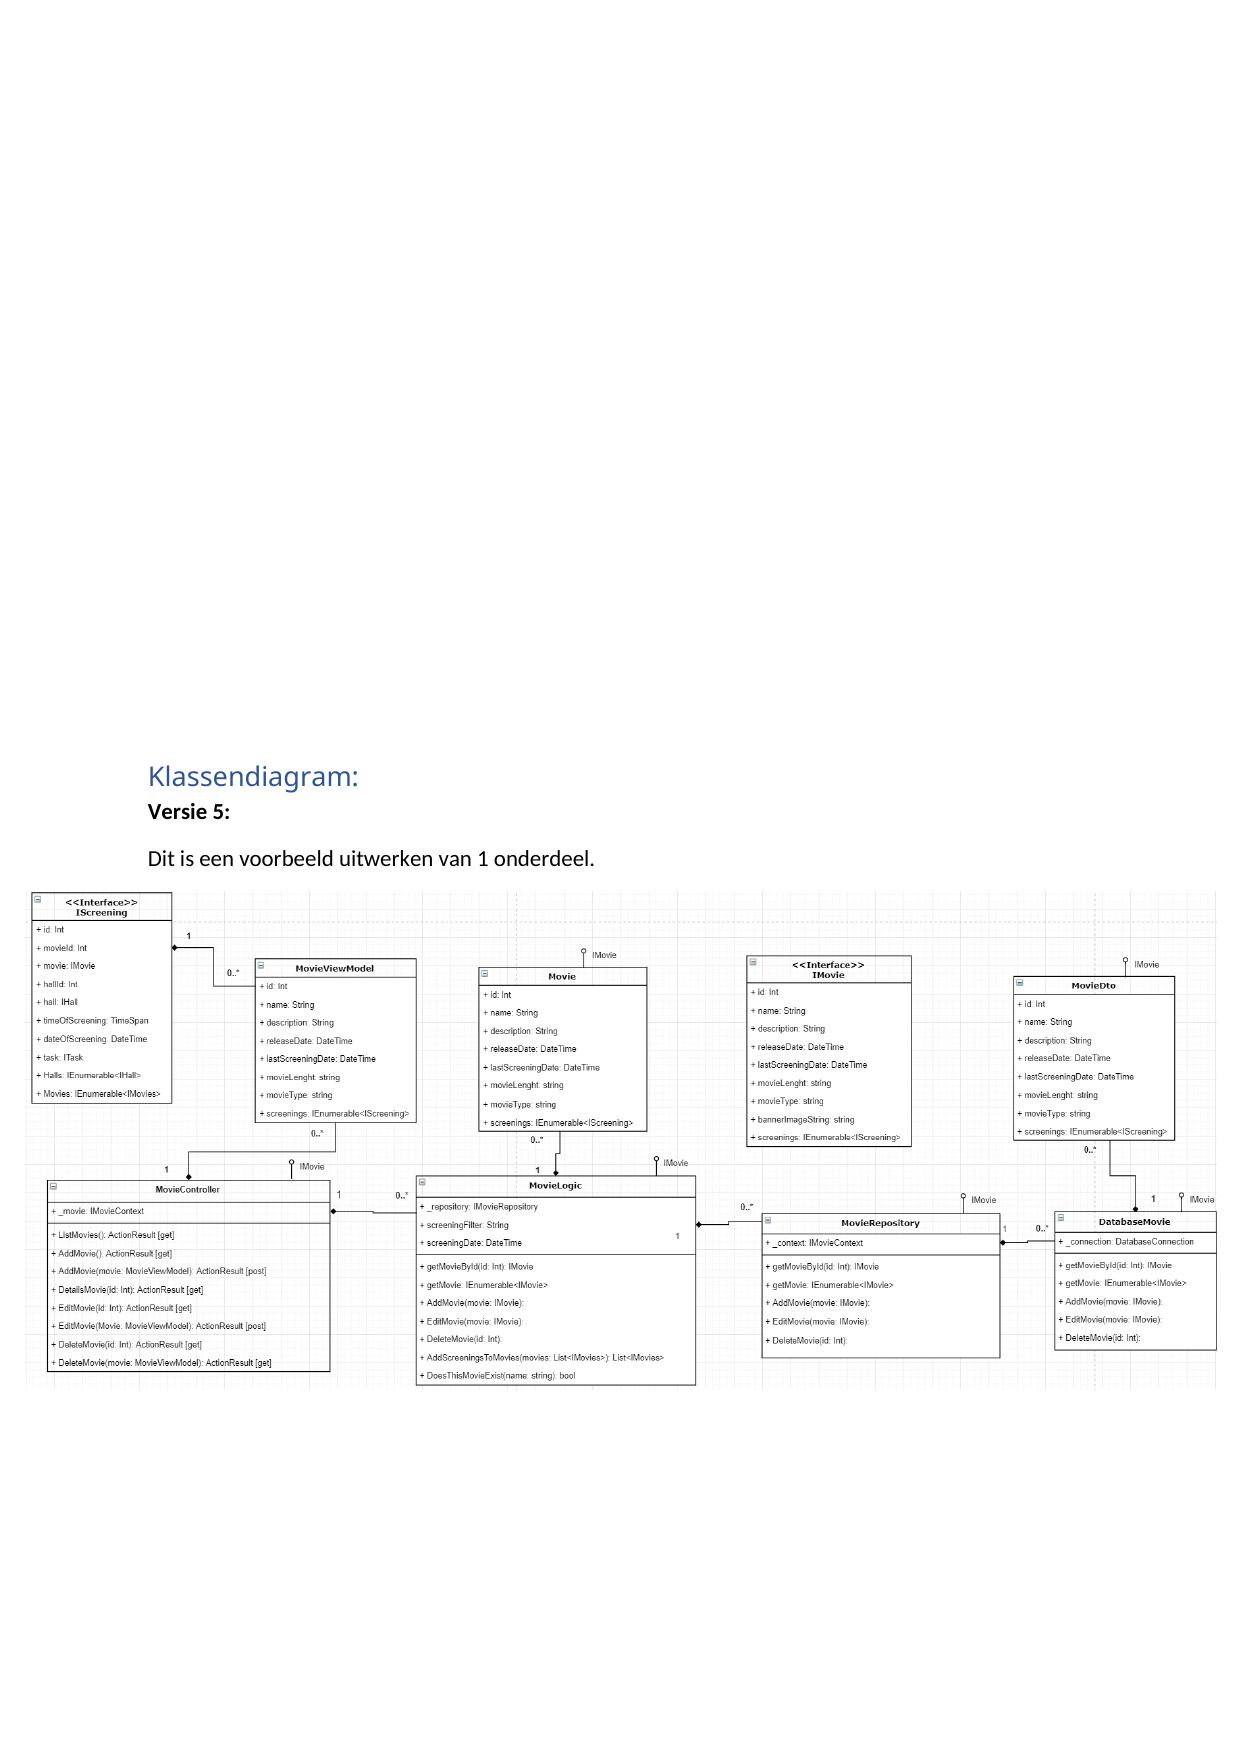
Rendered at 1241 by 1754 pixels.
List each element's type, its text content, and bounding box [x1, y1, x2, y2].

subtitle Klassendiagram: [148, 757, 1093, 794]
picture [23, 891, 1217, 1390]
text Versie 5: [148, 797, 1093, 825]
text Dit is een voorbeeld uitwerken van 1 onderdeel. [148, 844, 1093, 872]
